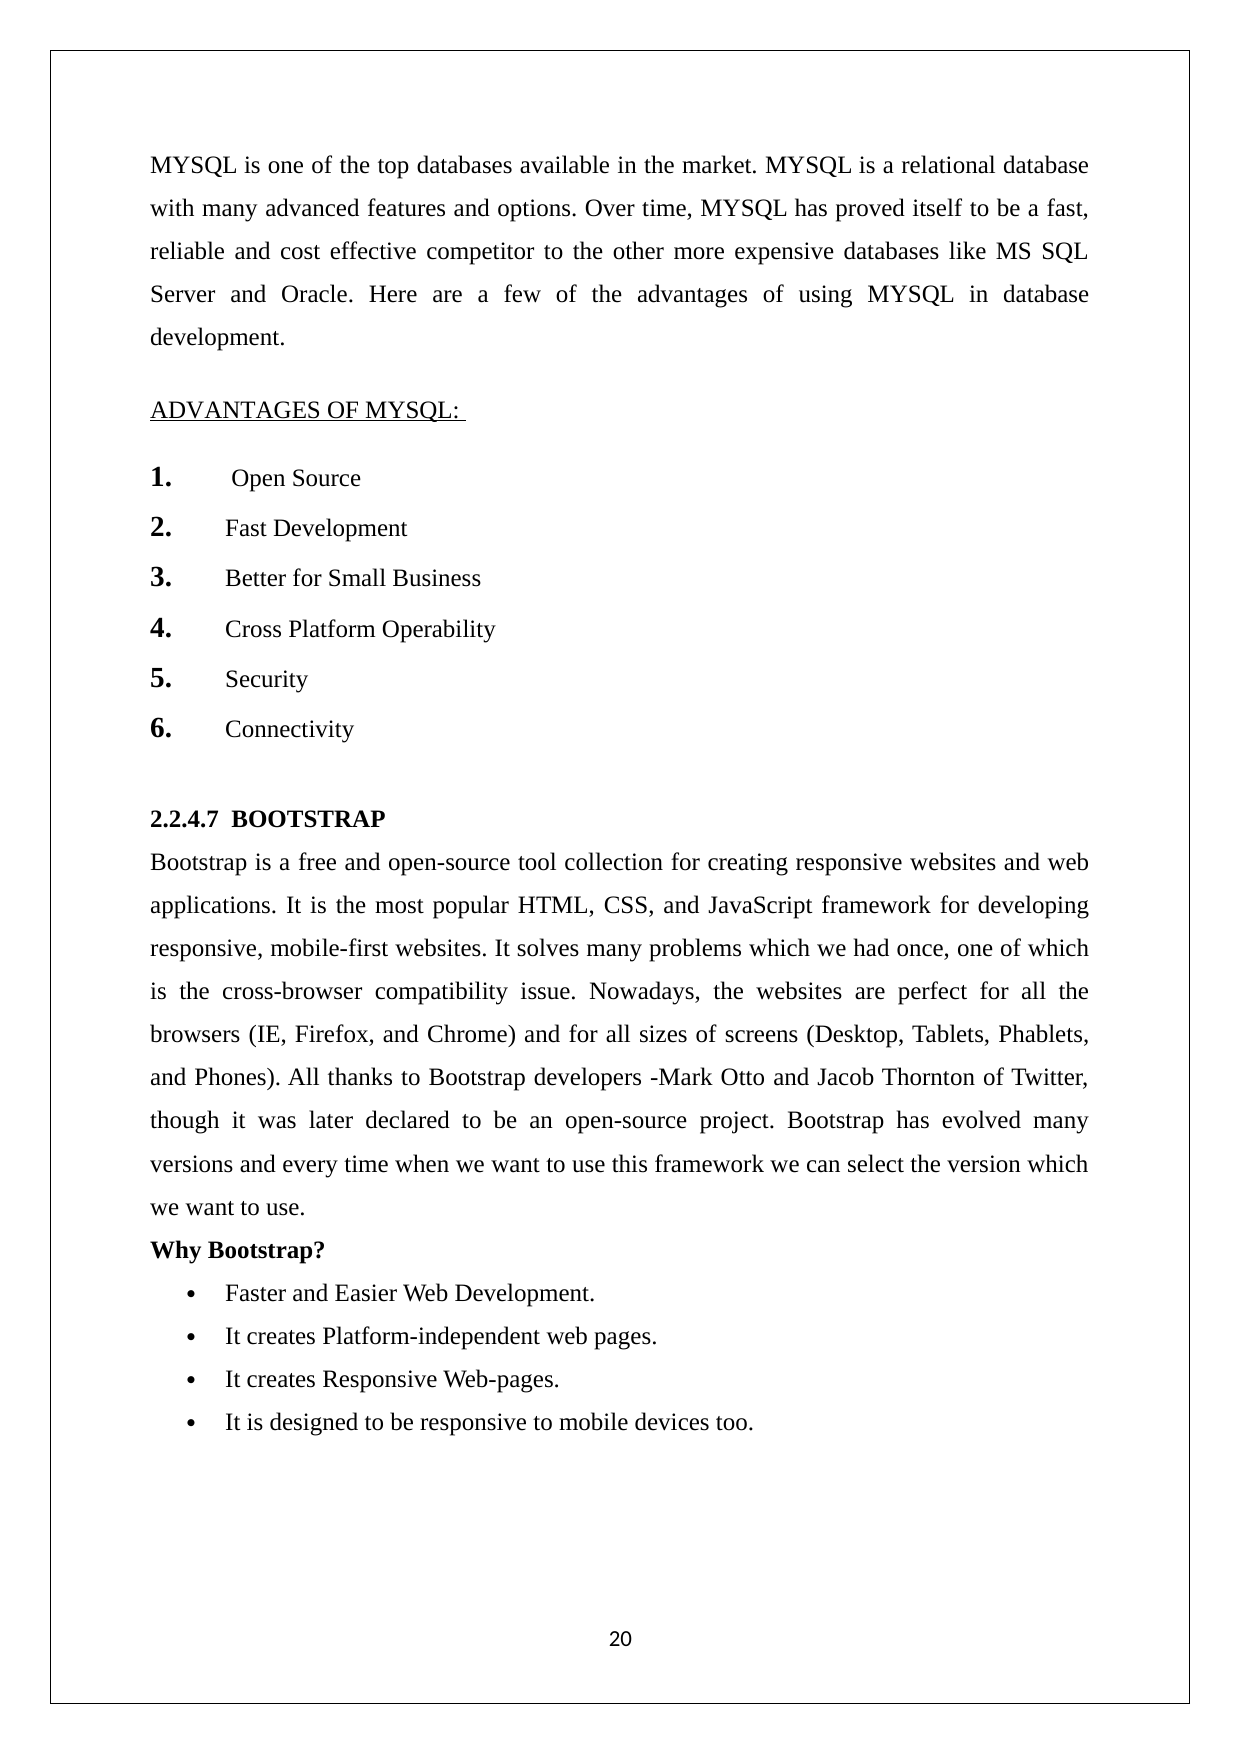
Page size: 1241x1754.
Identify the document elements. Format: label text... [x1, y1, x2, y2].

text Bootstrap is a free and open-source tool collection for creating responsive websites and web applications. It is the most popular HTML, CSS, and JavaScript framework for developing responsive, mobile-first websites. It solves many problems which we had once, one of which is the cross-browser compatibility issue. Nowadays, the websites are perfect for all the browsers (IE, Firefox, and Chrome) and for all sizes of screens (Desktop, Tablets, Phablets, and Phones). All thanks to Bootstrap developers -Mark Otto and Jacob Thornton of Twitter, though it was later declared to be an open-source project. Bootstrap has evolved many versions and every time when we want to use this framework we can select the version which we want to use. [150, 847, 1090, 1221]
list Faster and Easier Web Development. [187, 1278, 1090, 1307]
text MYSQL is one of the top databases available in the market. MYSQL is a relational database with many advanced features and options. Over time, MYSQL has proved itself to be a fast, reliable and cost effective competitor to the other more expensive databases like MS SQL Server and Oracle. Here are a few of the advantages of using MYSQL in database development. [150, 150, 1090, 351]
list It is designed to be responsive to mobile devices too. [187, 1407, 1090, 1436]
list Security [150, 660, 1090, 693]
list Better for Small Business [150, 559, 1090, 593]
list It creates Responsive Web-pages. [187, 1364, 1090, 1393]
text ADVANTAGES OF MYSQL: [150, 395, 1090, 423]
list Open Source [150, 459, 1090, 492]
list Fast Development [150, 509, 1090, 543]
list It creates Platform-independent web pages. [187, 1321, 1090, 1350]
text Why Bootstrap? [150, 1235, 1090, 1264]
list Cross Platform Operability [150, 610, 1090, 643]
list Connectivity [150, 710, 1090, 744]
text 2.2.4.7 BOOTSTRAP [150, 804, 1090, 832]
